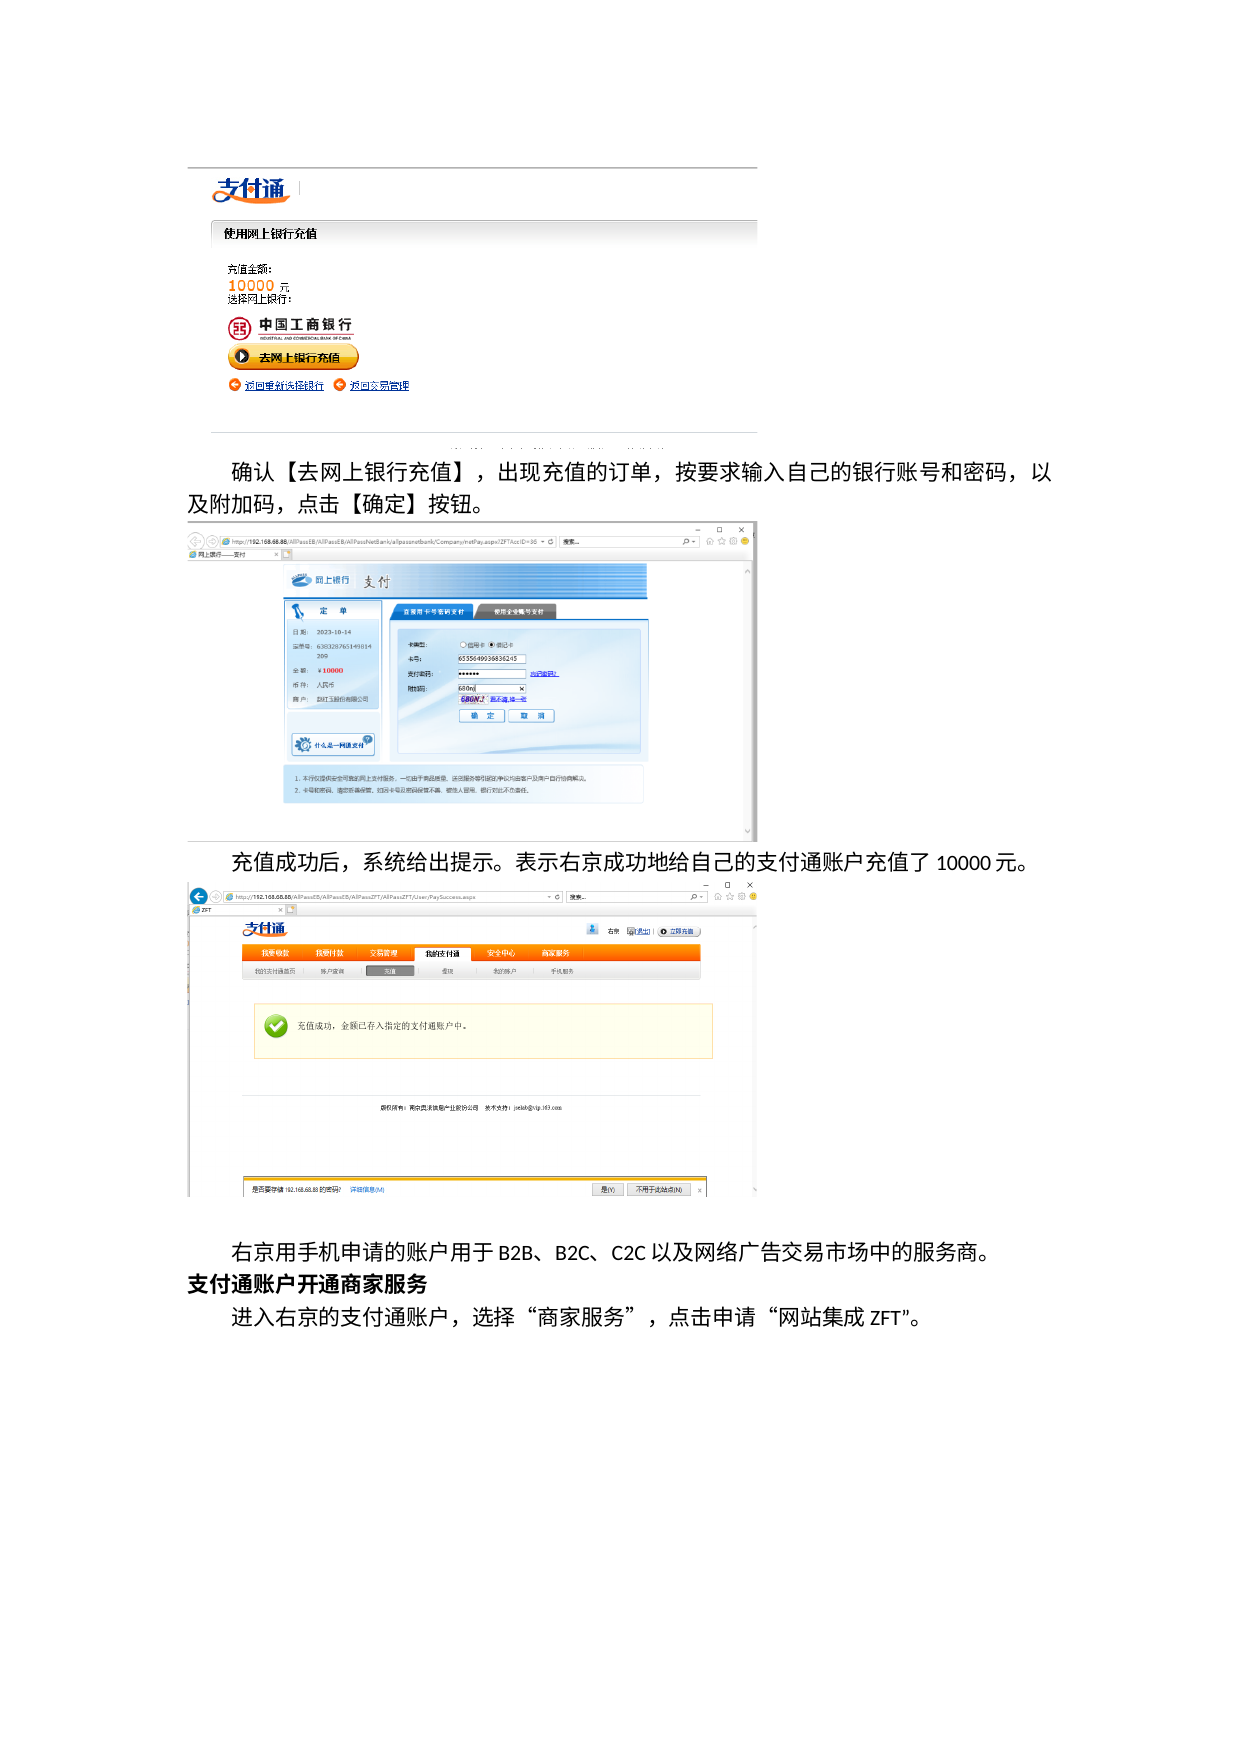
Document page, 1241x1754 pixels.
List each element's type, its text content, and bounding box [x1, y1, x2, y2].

picture [187, 521, 758, 842]
text 支付通账户开通商家服务 [187, 1267, 1053, 1299]
text 确认【去网上银行充值】，出现充值的订单，按要求输入自己的银行账号和密码，以及附加码，点击【确定】按钮。 [187, 454, 1053, 519]
text 右京用手机申请的账户用于B2B、B2C、C2C以及网络广告交易市场中的服务商。 [187, 1234, 1053, 1267]
text 充值成功后，系统给出提示。表示右京成功地给自己的支付通账户充值了10000元。 [187, 844, 1053, 877]
text 进入右京的支付通账户，选择“商家服务”，点击申请“网站集成ZFT”。 [187, 1299, 1053, 1332]
picture [187, 882, 757, 1197]
picture [187, 167, 758, 449]
